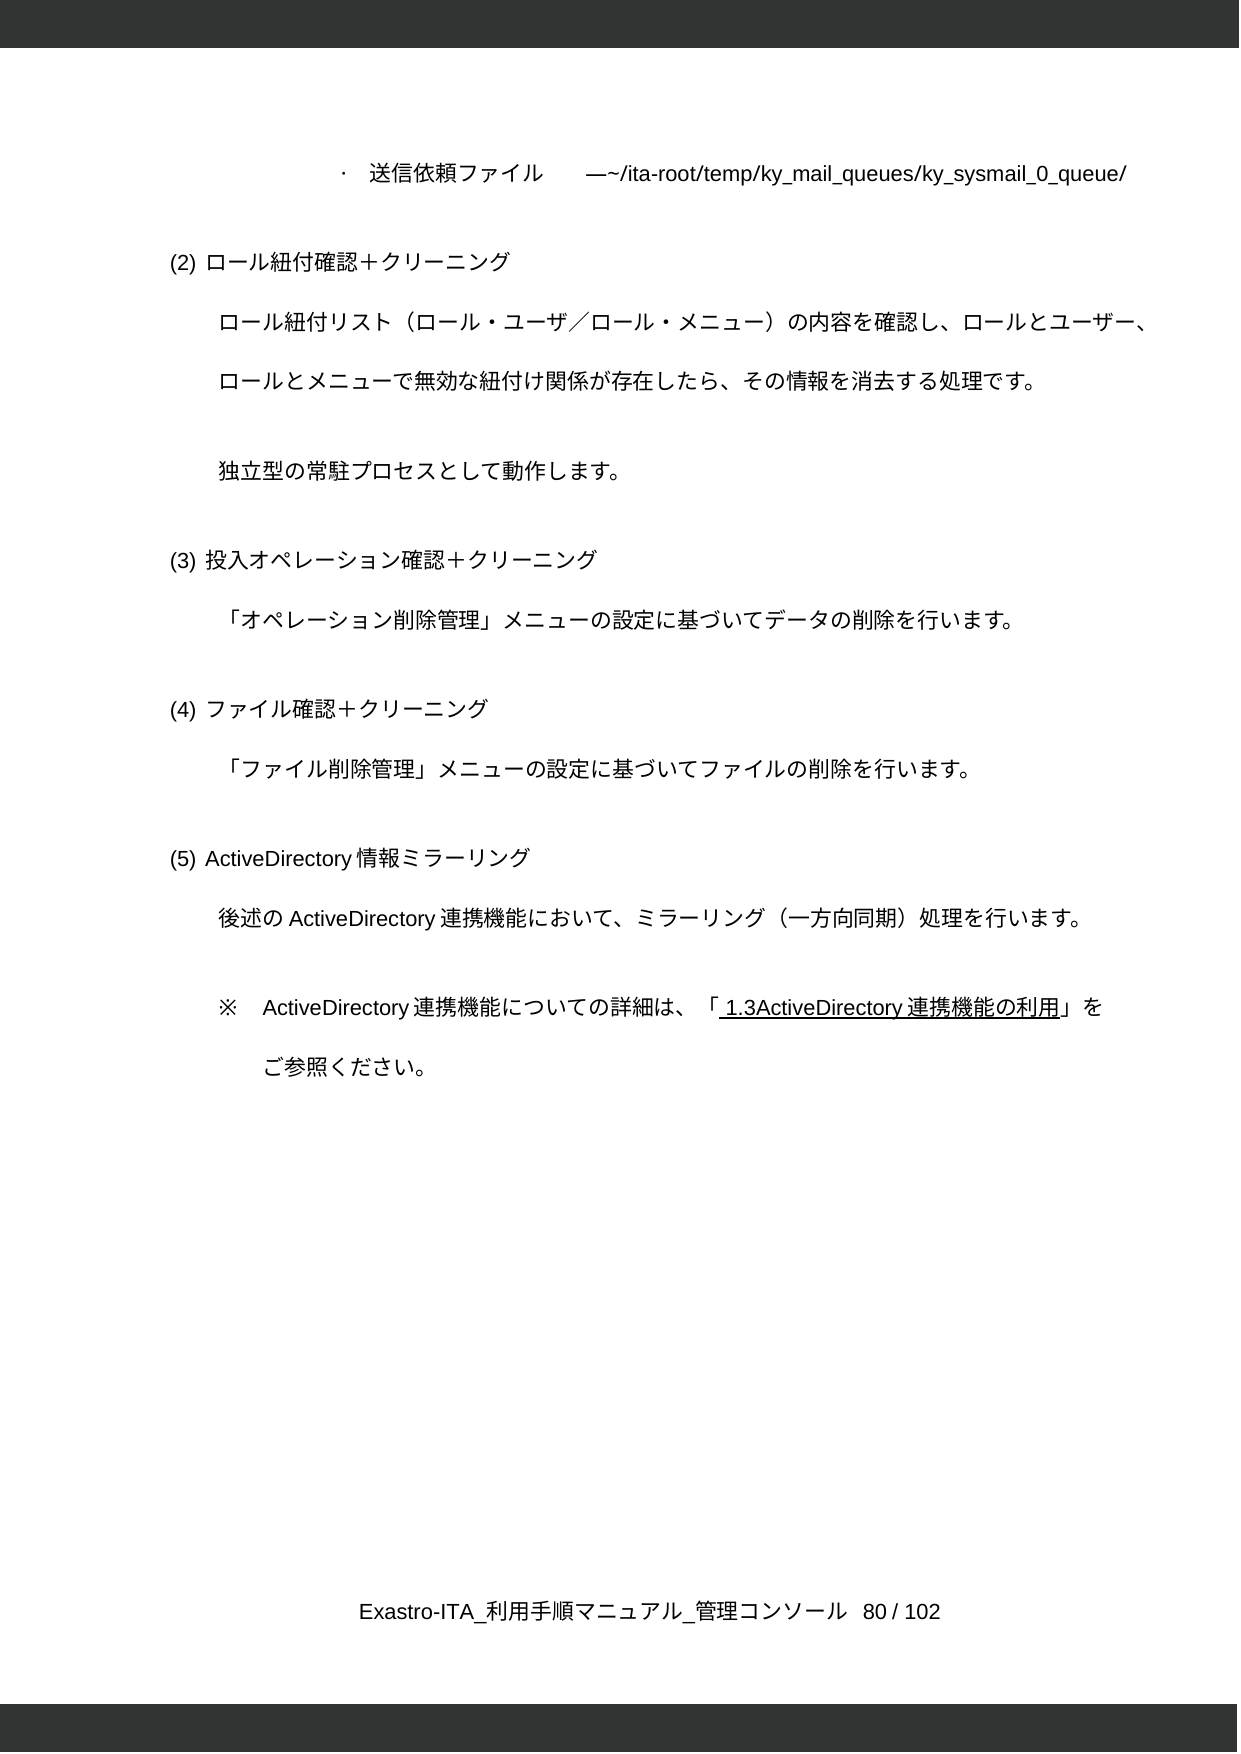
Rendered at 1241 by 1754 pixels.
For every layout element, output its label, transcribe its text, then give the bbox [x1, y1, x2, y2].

subtitle ActiveDirectory情報ミラーリング [169, 827, 1130, 887]
list ActiveDirectory連携機能についての詳細は、「 1.3ActiveDirectory連携機能の利用」を [218, 976, 1152, 1036]
subtitle ロール紐付確認＋クリーニング [169, 231, 1130, 291]
text ロールとメニューで無効な紐付け関係が存在したら、その情報を消去する処理です。 [218, 350, 1152, 410]
text ご参照ください。 [262, 1036, 1152, 1095]
text 「ファイル削除管理」メニューの設定に基づいてファイルの削除を行います。 [218, 738, 1152, 797]
text ロール紐付リスト（ロール・ユーザ／ロール・メニュー）の内容を確認し、ロールとユーザー、 [218, 291, 1152, 350]
text 独立型の常駐プロセスとして動作します。 [218, 440, 1152, 499]
picture [0, 1704, 1237, 1752]
text 後述のActiveDirectory連携機能において、ミラーリング（一方向同期）処理を行います。 [218, 887, 1152, 946]
list 送信依頼ファイル ―~/ita-root/temp/ky_mail_queues/ky_sysmail_0_queue/ [340, 142, 1152, 201]
subtitle ファイル確認＋クリーニング [169, 678, 1130, 738]
picture [0, 0, 1239, 48]
text 「オペレーション削除管理」メニューの設定に基づいてデータの削除を行います。 [218, 589, 1152, 648]
subtitle 投入オペレーション確認＋クリーニング [169, 529, 1130, 589]
